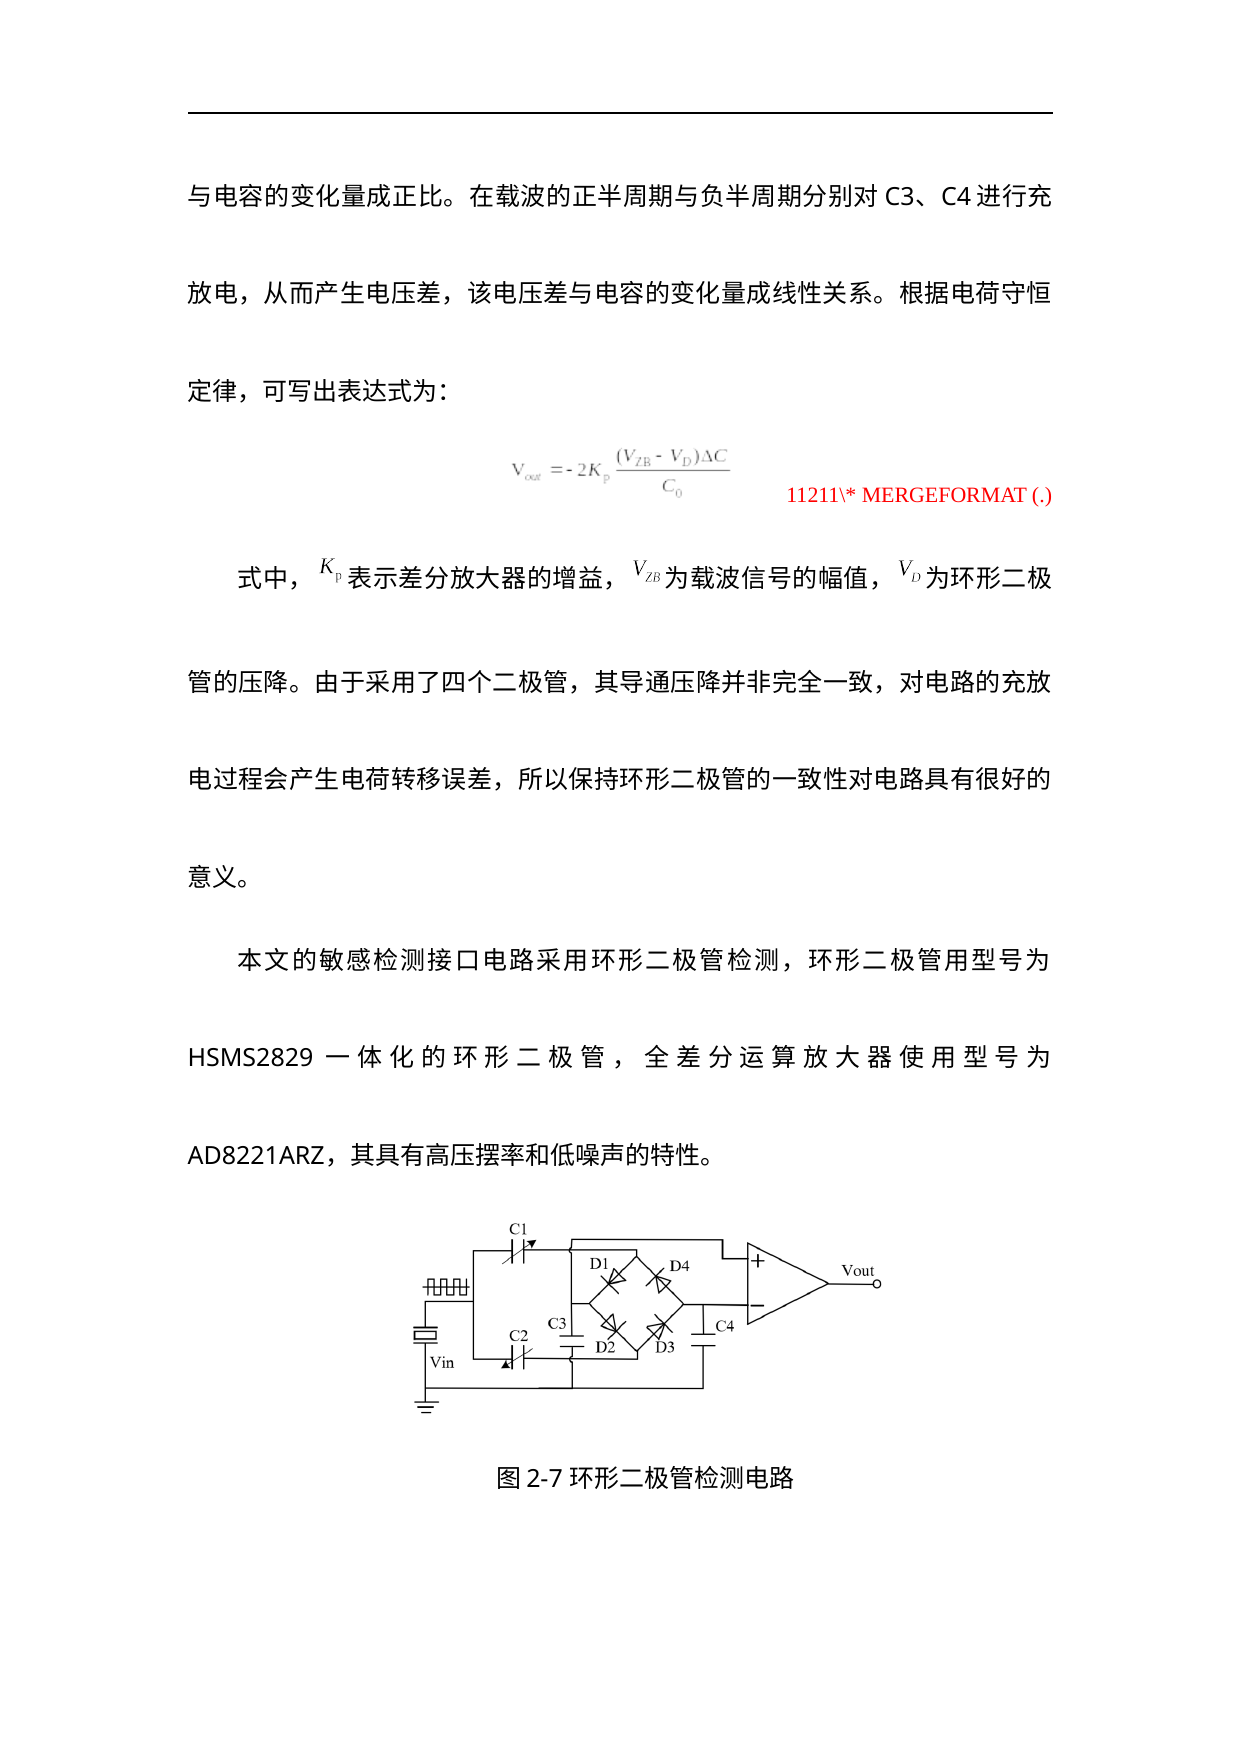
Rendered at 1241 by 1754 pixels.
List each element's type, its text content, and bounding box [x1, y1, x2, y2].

text 图2-7 环形二极管检测电路 [187, 1444, 1053, 1509]
text 本文的敏感检测接口电路采用环形二极管检测，环形二极管用型号为HSMS2829一体化的环形二极管，全差分运算放大器使用型号为AD8221ARZ，其具有高压摆率和低噪声的特性。 [187, 926, 1053, 1186]
picture [402, 1203, 882, 1430]
text 式中，表示差分放大器的增益，为载波信号的幅值，为环形二极管的压降。由于采用了四个二极管，其导通压降并非完全一致，对电路的充放电过程会产生电荷转移误差，所以保持环形二极管的一致性对电路具有很好的意义。 [187, 550, 1053, 908]
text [187, 162, 1053, 422]
